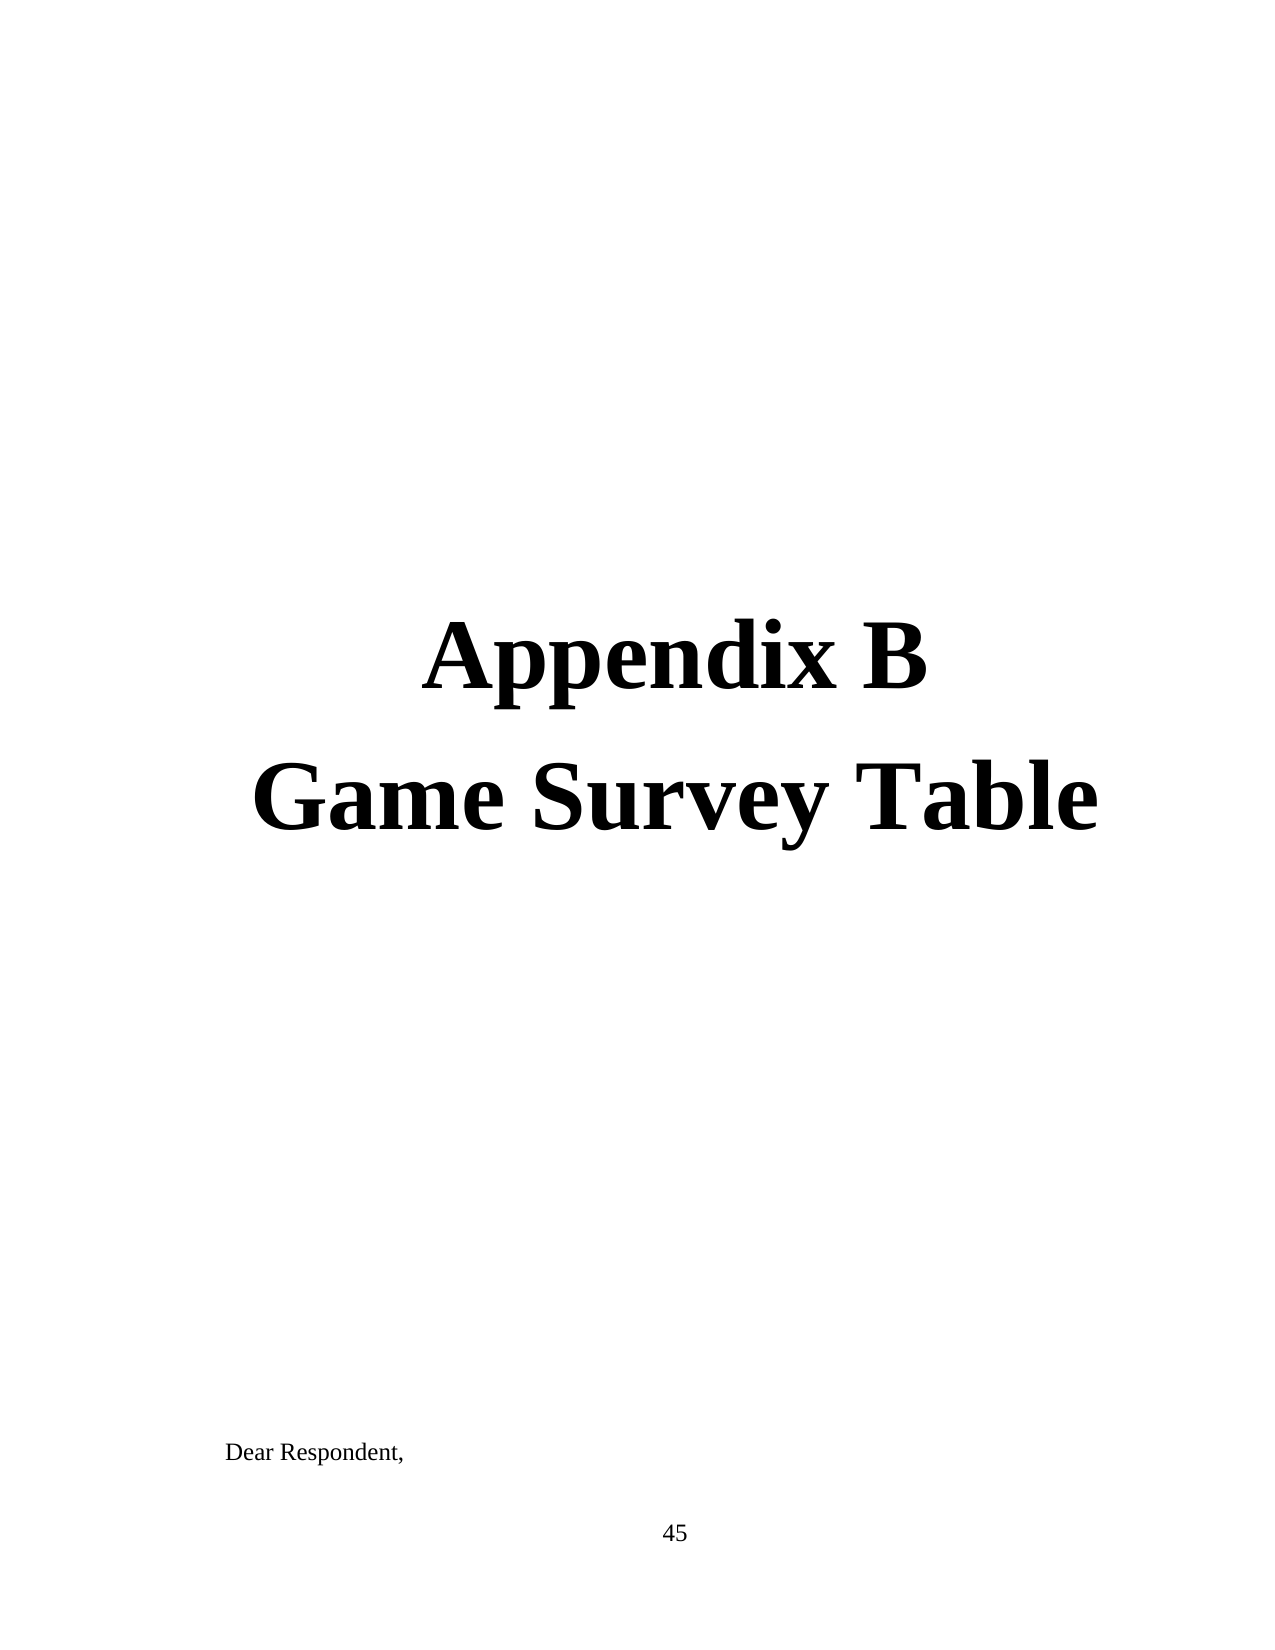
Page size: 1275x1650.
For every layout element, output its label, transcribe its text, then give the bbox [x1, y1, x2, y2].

text Game Survey Table [225, 736, 1125, 851]
text Dear Respondent, [225, 1437, 1125, 1465]
text Appendix B [225, 595, 1125, 710]
